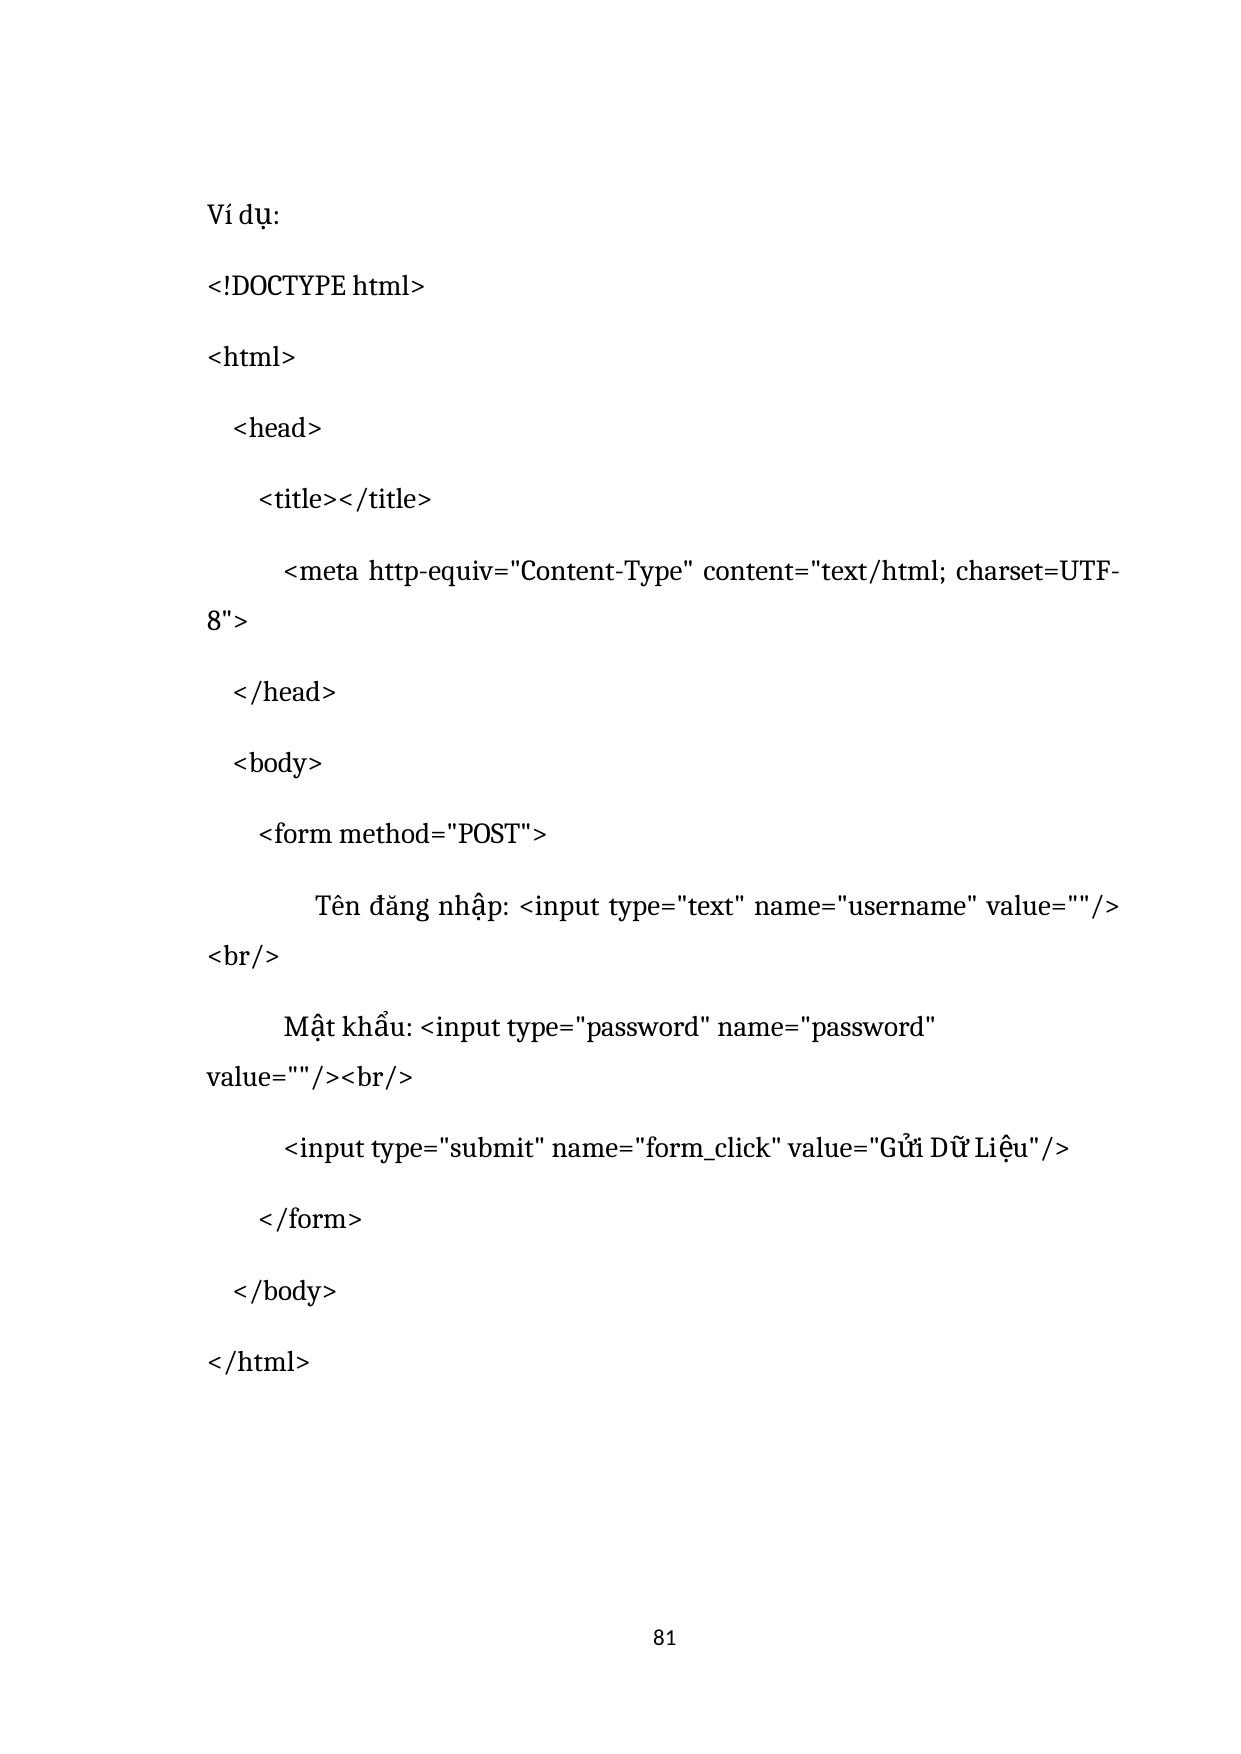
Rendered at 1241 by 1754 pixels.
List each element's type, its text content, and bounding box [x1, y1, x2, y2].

text </head> [207, 675, 1122, 709]
text <html> [207, 340, 1122, 374]
text <form method="POST"> [207, 817, 1122, 851]
text </html> [207, 1345, 1122, 1378]
text Ví dụ: [207, 198, 1122, 232]
text <input type="submit" name="form_click" value="Gửi Dữ Liệu"/> [207, 1132, 1122, 1165]
text Tên đăng nhập: <input type="text" name="username" value=""/> <br/> [207, 889, 1122, 972]
text <meta http-equiv="Content-Type" content="text/html; charset=UTF-8"> [207, 554, 1122, 638]
text Mật khẩu: <input type="password" name="password" value=""/><br/> [207, 1010, 1122, 1094]
text <title></title> [207, 483, 1122, 516]
text </body> [207, 1274, 1122, 1307]
text <!DOCTYPE html> [207, 269, 1122, 303]
text </form> [207, 1203, 1122, 1236]
text <head> [207, 411, 1122, 445]
text <body> [207, 746, 1122, 780]
